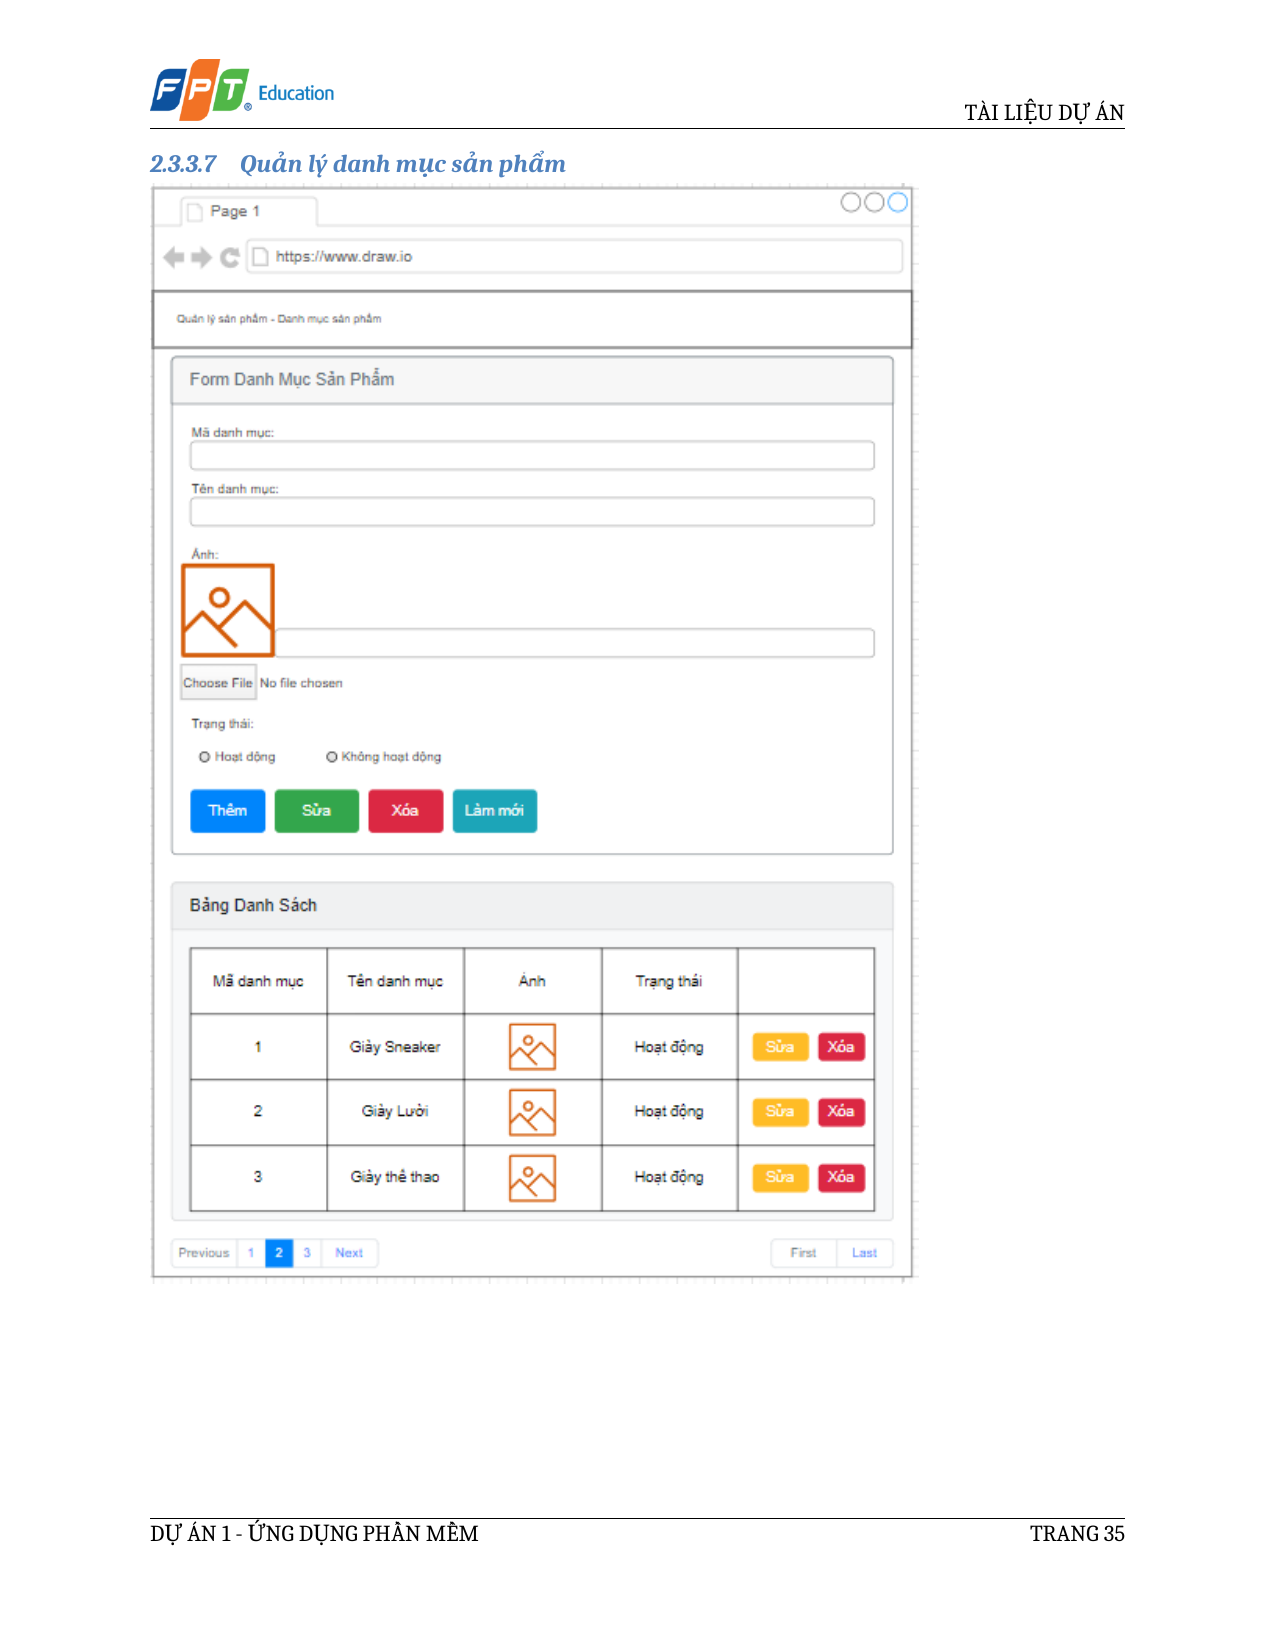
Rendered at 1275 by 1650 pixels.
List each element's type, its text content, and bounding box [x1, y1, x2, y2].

picture [150, 59, 336, 121]
subtitle Quản lý danh mục sản phẩm [150, 150, 1125, 179]
picture [150, 183, 919, 1284]
